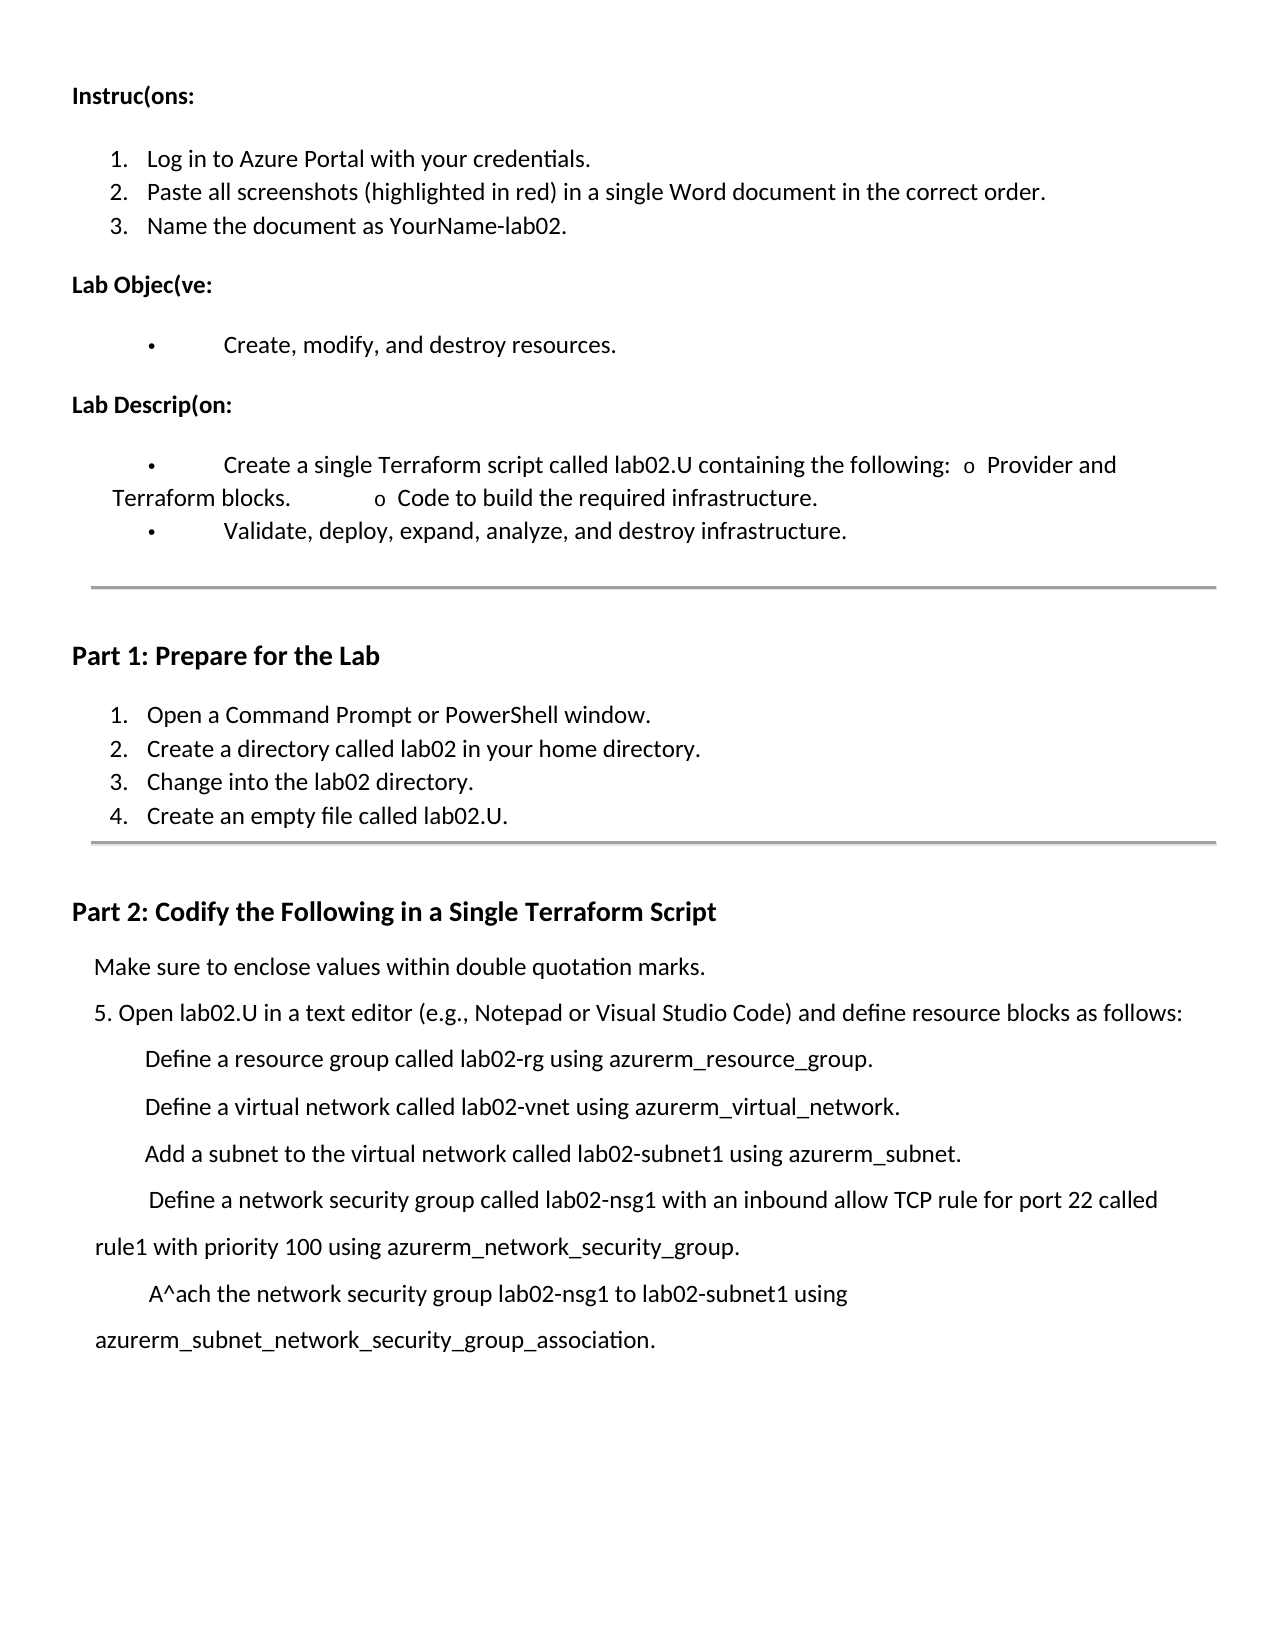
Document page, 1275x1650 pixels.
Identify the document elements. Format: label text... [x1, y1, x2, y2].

subtitle Part 1: Prepare for the Lab [72, 638, 1217, 672]
list Create a directory called lab02 in your home directory. [109, 733, 1217, 763]
text Lab Descrip(on: [72, 389, 1217, 419]
list Paste all screenshots (highlighted in red) in a single Word document in the correct order. [109, 176, 1217, 207]
list Log in to Azure Portal with your credentials. [109, 143, 1217, 173]
list Name the document as YourName-lab02. [109, 210, 1217, 240]
list Create an empty file called lab02.U. [109, 800, 1217, 831]
text 5. Open lab02.U in a text editor (e.g., Notepad or Visual Studio Code) and define resource blocks as follows: [94, 997, 1217, 1027]
text Make sure to enclose values within double quotation marks. [94, 951, 1217, 982]
subtitle Part 2: Codify the Following in a Single Terraform Script [72, 893, 1217, 928]
text Define a resource group called lab02-rg using azurerm_resource_group. [73, 1043, 1217, 1074]
text Lab Objec(ve: [72, 269, 1217, 300]
list Create, modify, and destroy resources. [112, 329, 1217, 360]
list Create a single Terraform script called lab02.U containing the following: o Provider and Terraform blocks. o Code to build the required infrastructure. [112, 449, 1217, 512]
text Define a network security group called lab02-nsg1 with an inbound allow TCP rule for port 22 called rule1 with priority 100 using azurerm_network_security_group. [94, 1185, 1217, 1262]
list Validate, deploy, expand, analyze, and destroy infrastructure. [112, 516, 1217, 546]
text Add a subnet to the virtual network called lab02-subnet1 using azurerm_subnet. [73, 1138, 1217, 1168]
text Instruc(ons: [72, 80, 1217, 110]
list Open a Command Prompt or PowerShell window. [109, 699, 1217, 730]
list Change into the lab02 directory. [109, 767, 1217, 797]
text Define a virtual network called lab02-vnet using azurerm_virtual_network. [73, 1091, 1217, 1121]
text A^ach the network security group lab02-nsg1 to lab02-subnet1 using azurerm_subnet_network_security_group_association. [94, 1278, 1217, 1355]
